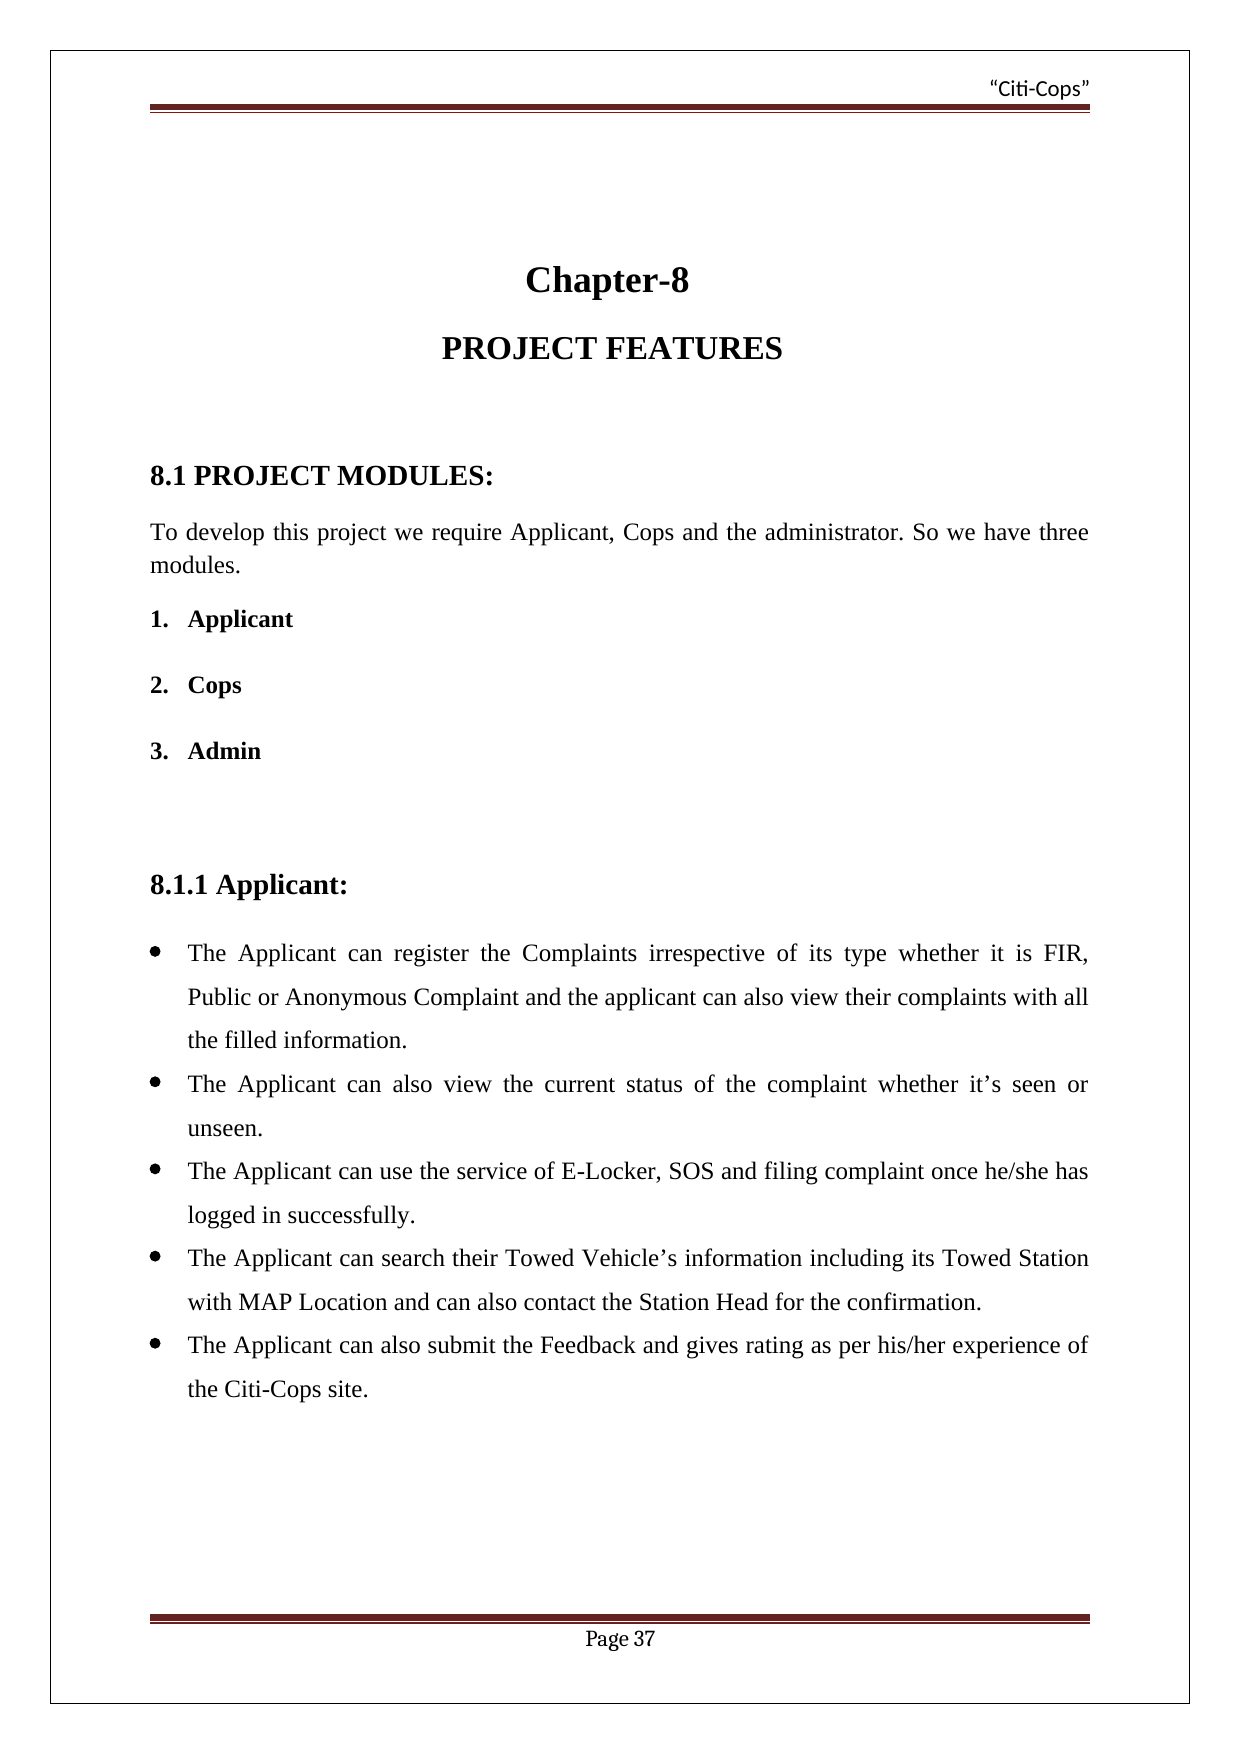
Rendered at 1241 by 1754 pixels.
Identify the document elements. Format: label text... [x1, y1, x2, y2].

text PROJECT FEATURES [150, 328, 1090, 366]
list The Applicant can use the service of E-Locker, SOS and filing complaint once he/she has logged in successfully. [150, 1156, 1090, 1229]
text Chapter-8 [300, 258, 1090, 301]
text 8.1 PROJECT MODULES: [150, 458, 1090, 491]
list Cops [150, 670, 1090, 699]
text To develop this project we require Applicant, Cops and the administrator. So we have three modules. [150, 517, 1090, 579]
list The Applicant can also view the current status of the complaint whether it’s seen or unseen. [150, 1069, 1090, 1141]
list The Applicant can also submit the Feedback and gives rating as per his/her experience of the Citi-Cops site. [150, 1330, 1090, 1403]
text 8.1.1 Applicant: [150, 867, 1090, 901]
list The Applicant can register the Complaints irrespective of its type whether it is FIR, Public or Anonymous Complaint and the applicant can also view their complaints with all the filled information. [150, 938, 1090, 1054]
list The Applicant can search their Towed Vehicle’s information including its Towed Station with MAP Location and can also contact the Station Head for the confirmation. [150, 1243, 1090, 1316]
list Applicant [150, 604, 1090, 633]
list Admin [150, 736, 1090, 765]
